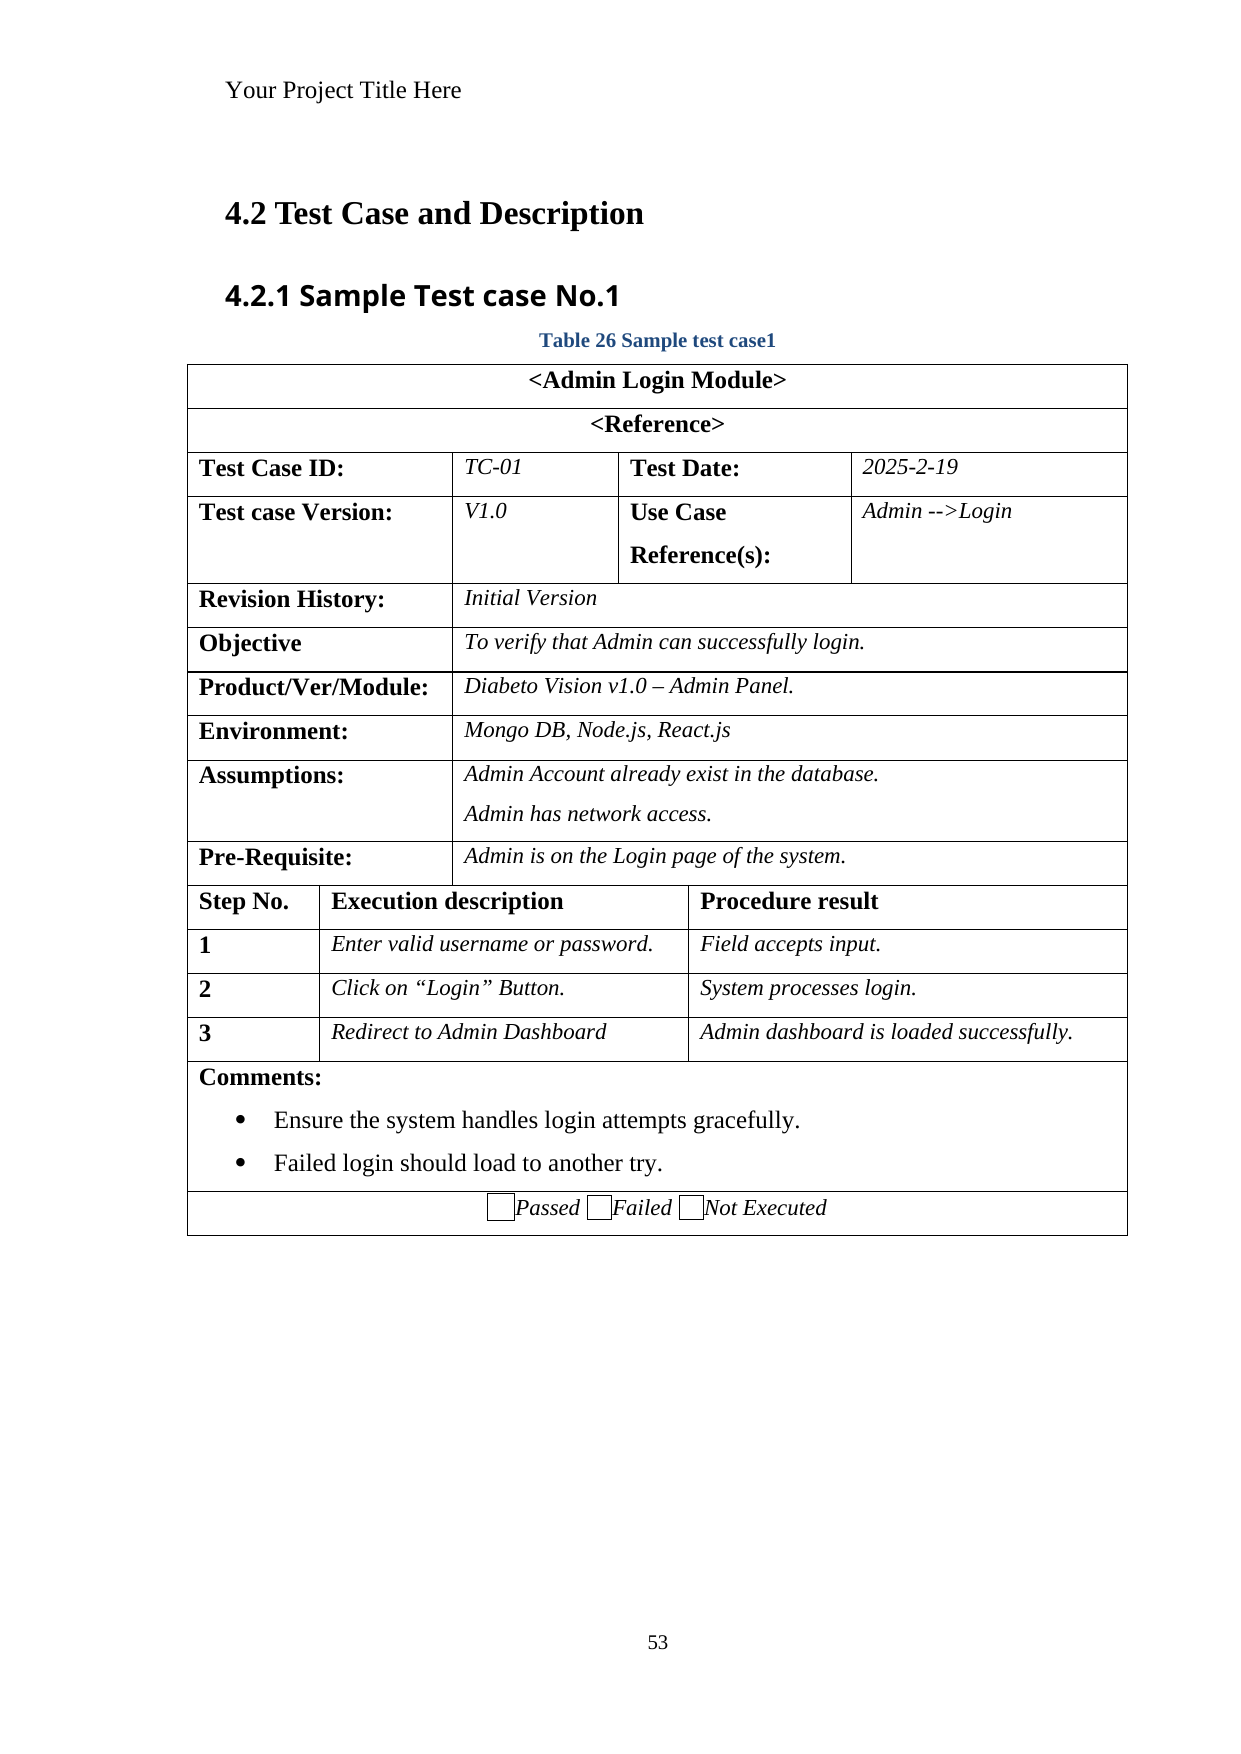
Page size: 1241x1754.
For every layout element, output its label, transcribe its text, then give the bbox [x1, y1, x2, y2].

table_cell Admin dashboard is loaded successfully. [689, 1018, 1127, 1061]
table_cell Step No. [188, 886, 319, 929]
table_cell Passed Failed Not Executed [188, 1192, 1127, 1235]
table_cell Revision History: [188, 584, 452, 627]
table_cell Procedure result [689, 886, 1127, 929]
table_cell System processes login. [689, 974, 1127, 1017]
table_cell Redirect to Admin Dashboard [320, 1018, 688, 1061]
table_cell Field accepts input. [689, 930, 1127, 973]
table_cell Test Date: [619, 453, 851, 496]
table_cell Initial Version [453, 584, 1127, 627]
table_cell Comments: Ensure the system handles login attempts gracefully. Failed login should load to another try. [188, 1062, 1127, 1191]
table_cell Click on “Login” Button. [320, 974, 688, 1017]
table_cell <Reference> [188, 409, 1127, 452]
table_cell Admin is on the Login page of the system. [453, 842, 1127, 885]
subtitle 4.2 Test Case and Description [225, 193, 1090, 231]
table_cell Enter valid username or password. [320, 930, 688, 973]
table_cell Diabeto Vision v1.0 – Admin Panel. [453, 673, 1127, 715]
table_cell Environment: [188, 716, 452, 759]
table_cell Admin Account already exist in the database. Admin has network access. [453, 761, 1127, 841]
table_header <Admin Login Module> [188, 365, 1127, 408]
table_cell Assumptions: [188, 761, 452, 841]
table_cell 2025-2-19 [852, 453, 1127, 496]
table_cell Execution description [320, 886, 688, 929]
table_cell Objective [188, 628, 452, 671]
table_cell Test Case ID: [188, 453, 452, 496]
table_cell V1.0 [453, 497, 618, 583]
table_cell 2 [188, 974, 319, 1017]
subtitle 4.2.1 Sample Test case No.1 [225, 276, 1090, 315]
table_cell Mongo DB, Node.js, React.js [453, 716, 1127, 759]
table_cell Admin -->Login [852, 497, 1127, 583]
table_cell Pre-Requisite: [188, 842, 452, 885]
table_cell TC-01 [453, 453, 618, 496]
table_cell Use Case Reference(s): [619, 497, 851, 583]
table_cell Test case Version: [188, 497, 452, 583]
table_cell Product/Ver/Module: [188, 673, 452, 715]
table_cell 1 [188, 930, 319, 973]
table_cell To verify that Admin can successfully login. [453, 628, 1127, 671]
table_cell 3 [188, 1018, 319, 1061]
